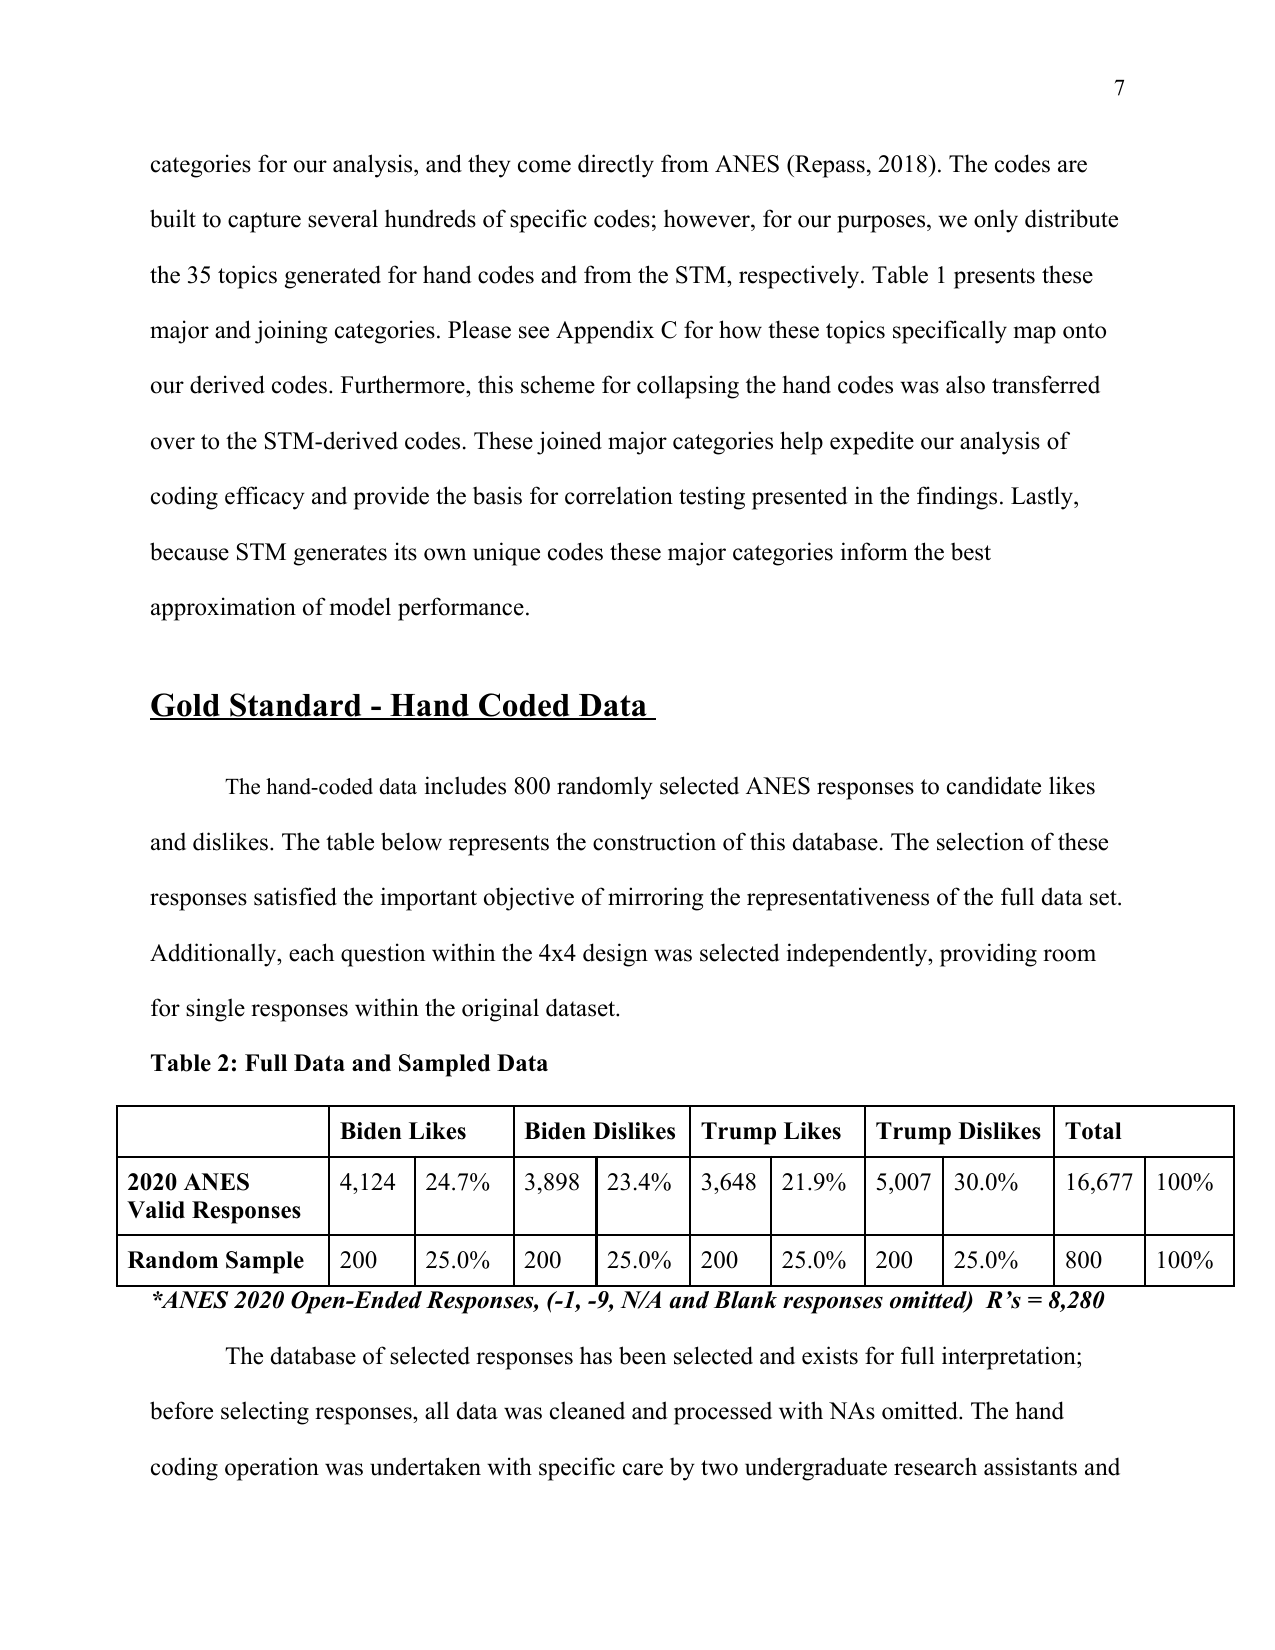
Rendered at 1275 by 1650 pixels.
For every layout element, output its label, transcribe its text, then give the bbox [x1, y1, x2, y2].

table_cell 100% [1146, 1158, 1233, 1234]
table_header Trump Dislikes [866, 1107, 1053, 1156]
table_cell 200 [691, 1236, 770, 1284]
table_cell 200 [330, 1236, 414, 1284]
table_header Biden Dislikes [515, 1107, 689, 1156]
table_cell 21.9% [772, 1158, 864, 1234]
table_header [118, 1107, 328, 1156]
table_cell 24.7% [416, 1158, 513, 1234]
table_cell 25.0% [416, 1236, 513, 1284]
table_cell 200 [866, 1236, 942, 1284]
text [150, 1342, 1125, 1481]
table_cell 200 [515, 1236, 595, 1284]
table_cell 2020 ANES Valid Responses [118, 1158, 328, 1234]
table_cell 4,124 [330, 1158, 414, 1234]
table_cell 25.0% [772, 1236, 864, 1284]
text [150, 150, 1125, 621]
table_cell Random Sample [118, 1236, 328, 1284]
text Table 2: Full Data and Sampled Data [150, 1049, 1125, 1077]
table_cell 23.4% [598, 1158, 689, 1234]
table_header Biden Likes [330, 1107, 513, 1156]
table_cell 3,898 [515, 1158, 595, 1234]
table_cell 25.0% [944, 1236, 1053, 1284]
text *ANES 2020 Open-Ended Responses, (-1, -9, N/A and Blank responses omitted) R’s = 8,280 [150, 1287, 1125, 1314]
table_cell 30.0% [944, 1158, 1053, 1234]
table_cell 16,677 [1055, 1158, 1144, 1234]
subtitle Gold Standard - Hand Coded Data [150, 686, 1125, 723]
text The hand-coded data includes 800 randomly selected ANES responses to candidate likes and dislikes. The table below represents the construction of this database. The selection of these responses satisfied the important objective of mirroring the representativeness of the full data set. Additionally, each question within the 4x4 design was selected independently, providing room for single responses within the original dataset. [150, 772, 1125, 1022]
table_cell 100% [1146, 1236, 1233, 1284]
table_header Trump Likes [691, 1107, 864, 1156]
table_cell 5,007 [866, 1158, 942, 1234]
table_header Total [1055, 1107, 1233, 1156]
table_cell 3,648 [691, 1158, 770, 1234]
table_cell 25.0% [598, 1236, 689, 1284]
table_cell 800 [1055, 1236, 1144, 1284]
